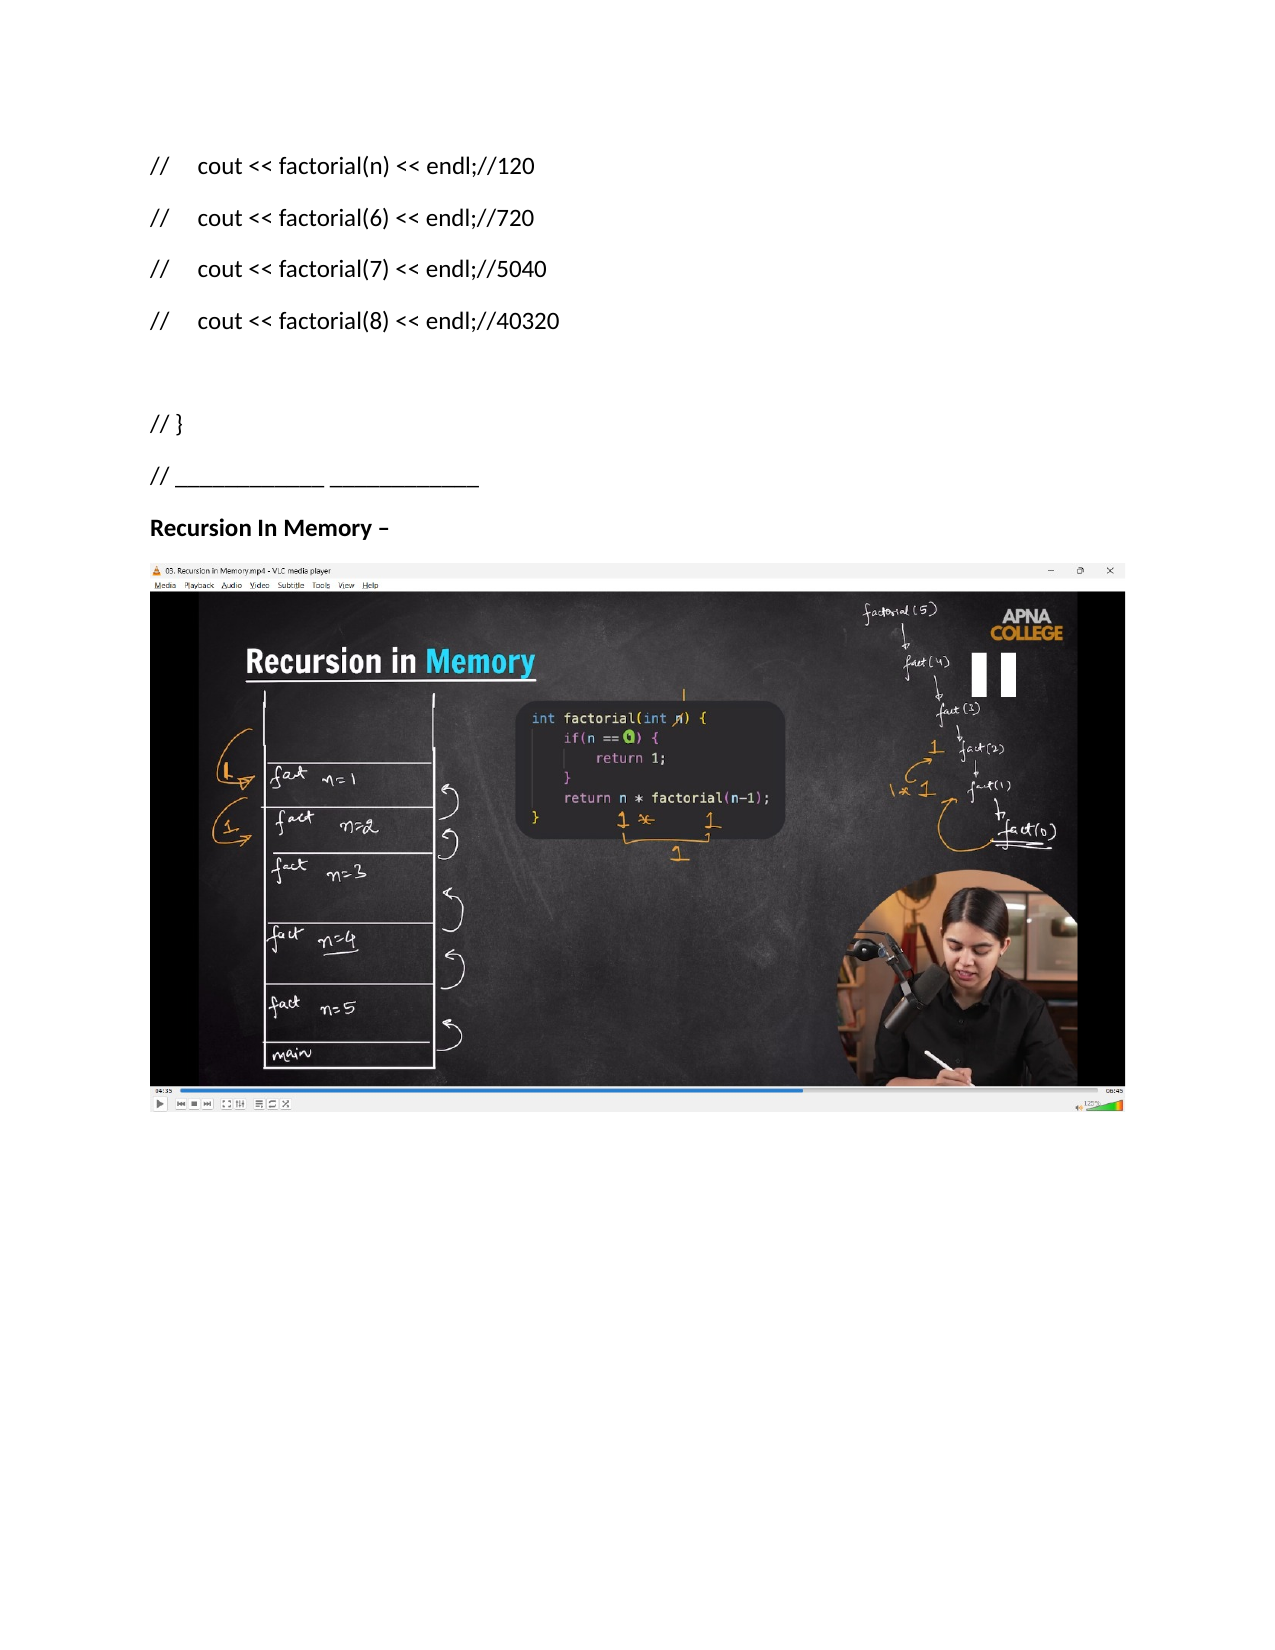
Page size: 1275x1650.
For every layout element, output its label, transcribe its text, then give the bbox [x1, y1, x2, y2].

text // cout << factorial(n) << endl;//120 [150, 150, 1125, 181]
text Recursion In Memory – [150, 512, 1125, 542]
picture [150, 563, 1125, 1112]
text // cout << factorial(8) << endl;//40320 [150, 305, 1125, 336]
text // cout << factorial(7) << endl;//5040 [150, 253, 1125, 284]
text // } [150, 408, 1125, 439]
text // ____________ ____________ [150, 460, 1125, 491]
text // cout << factorial(6) << endl;//720 [150, 202, 1125, 232]
